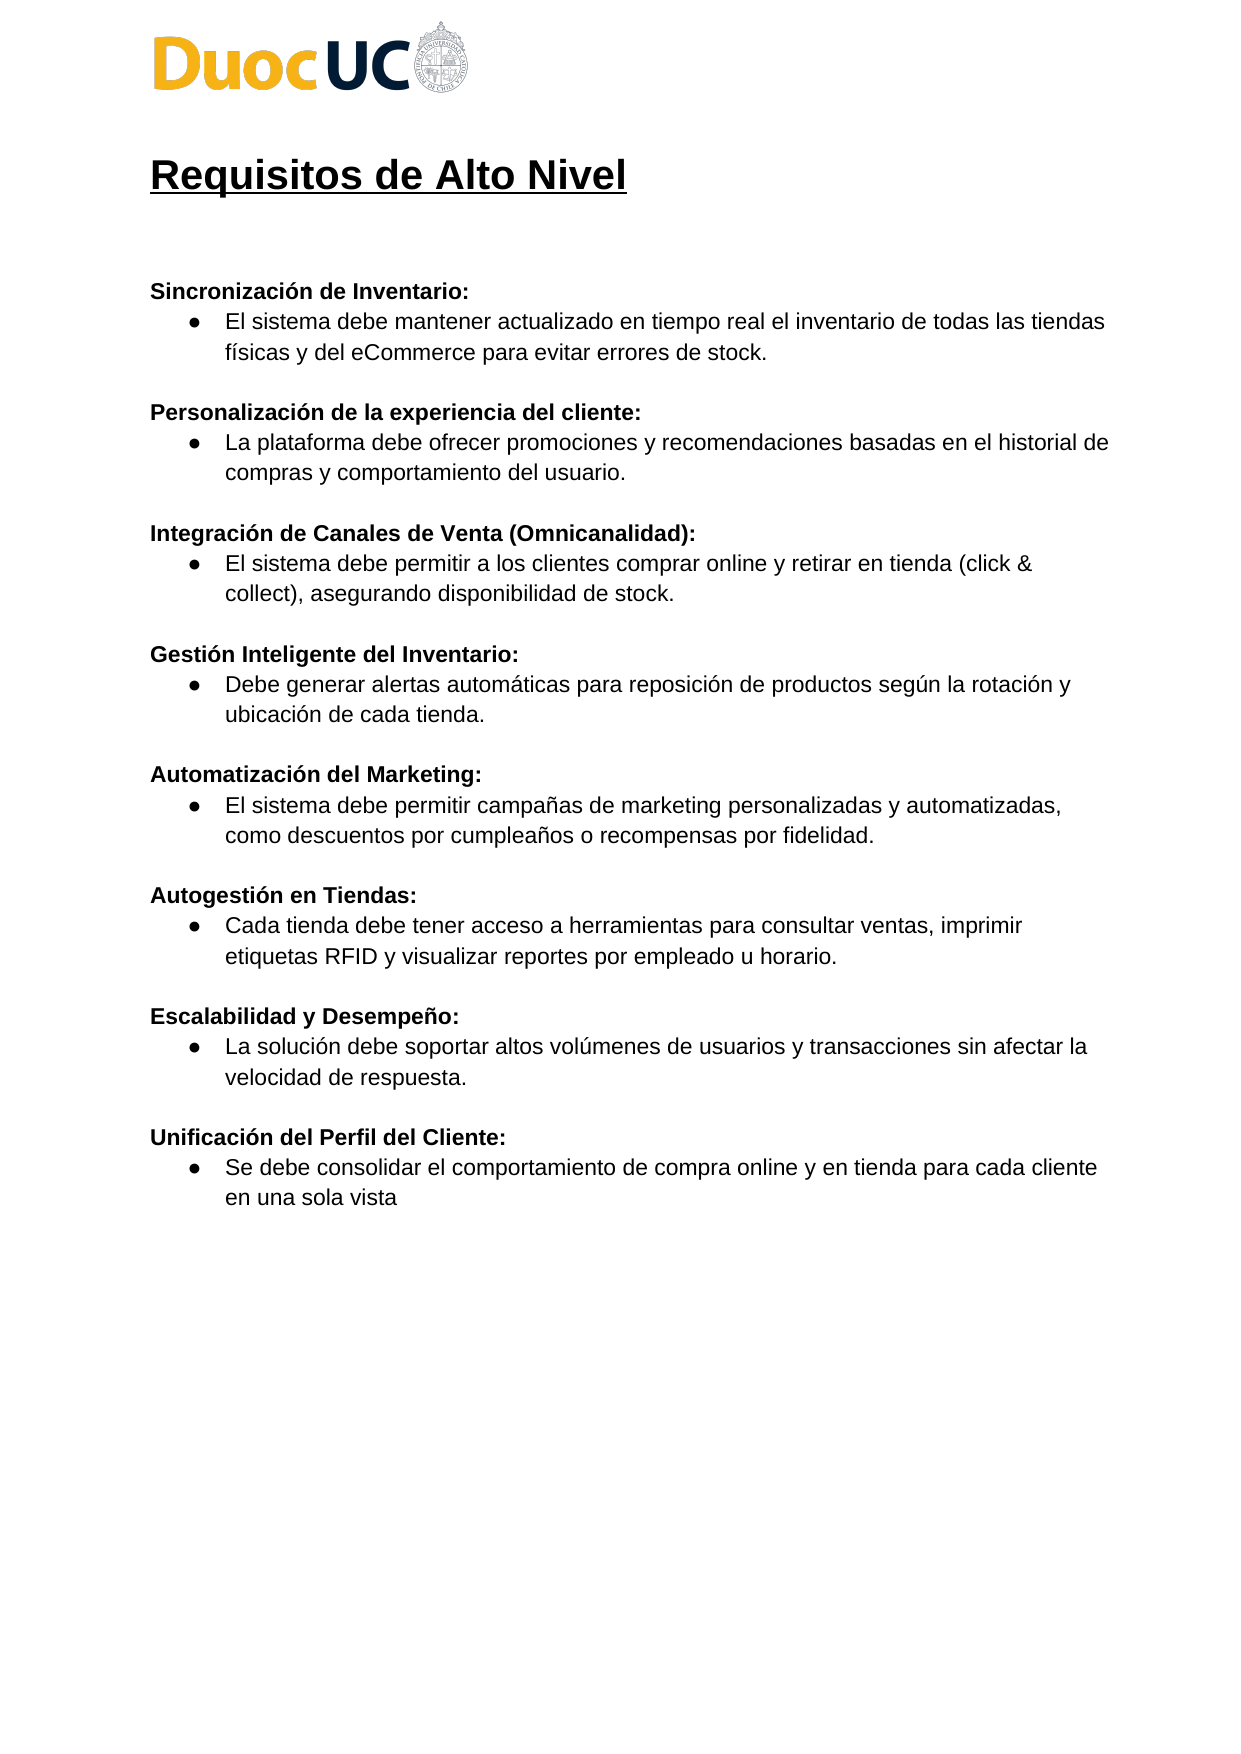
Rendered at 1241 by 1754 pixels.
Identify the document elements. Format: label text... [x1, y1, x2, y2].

text Integración de Canales de Venta (Omnicanalidad): [150, 520, 1109, 546]
text Automatización del Marketing: [150, 761, 1109, 788]
list El sistema debe permitir a los clientes comprar online y retirar en tienda (click & collect), asegurando disponibilidad de stock. [187, 550, 1109, 607]
picture [150, 17, 472, 97]
text Autogestión en Tiendas: [150, 882, 1109, 909]
text Escalabilidad y Desempeño: [150, 1003, 1109, 1029]
list Debe generar alertas automáticas para reposición de productos según la rotación y ubicación de cada tienda. [187, 671, 1109, 727]
text Gestión Inteligente del Inventario: [150, 641, 1109, 667]
list El sistema debe mantener actualizado en tiempo real el inventario de todas las tiendas físicas y del eCommerce para evitar errores de stock. [187, 308, 1109, 365]
text Sincronización de Inventario: [150, 278, 1109, 304]
list Se debe consolidar el comportamiento de compra online y en tienda para cada cliente en una sola vista [187, 1154, 1109, 1211]
list El sistema debe permitir campañas de marketing personalizadas y automatizadas, como descuentos por cumpleaños o recompensas por fidelidad. [187, 792, 1109, 848]
text Unificación del Perfil del Cliente: [150, 1124, 1109, 1150]
list La solución debe soportar altos volúmenes de usuarios y transacciones sin afectar la velocidad de respuesta. [187, 1033, 1109, 1090]
list Cada tienda debe tener acceso a herramientas para consultar ventas, imprimir etiquetas RFID y visualizar reportes por empleado u horario. [187, 912, 1109, 969]
subtitle Requisitos de Alto Nivel [150, 150, 1109, 198]
list La plataforma debe ofrecer promociones y recomendaciones basadas en el historial de compras y comportamiento del usuario. [187, 429, 1109, 486]
text Personalización de la experiencia del cliente: [150, 399, 1109, 425]
